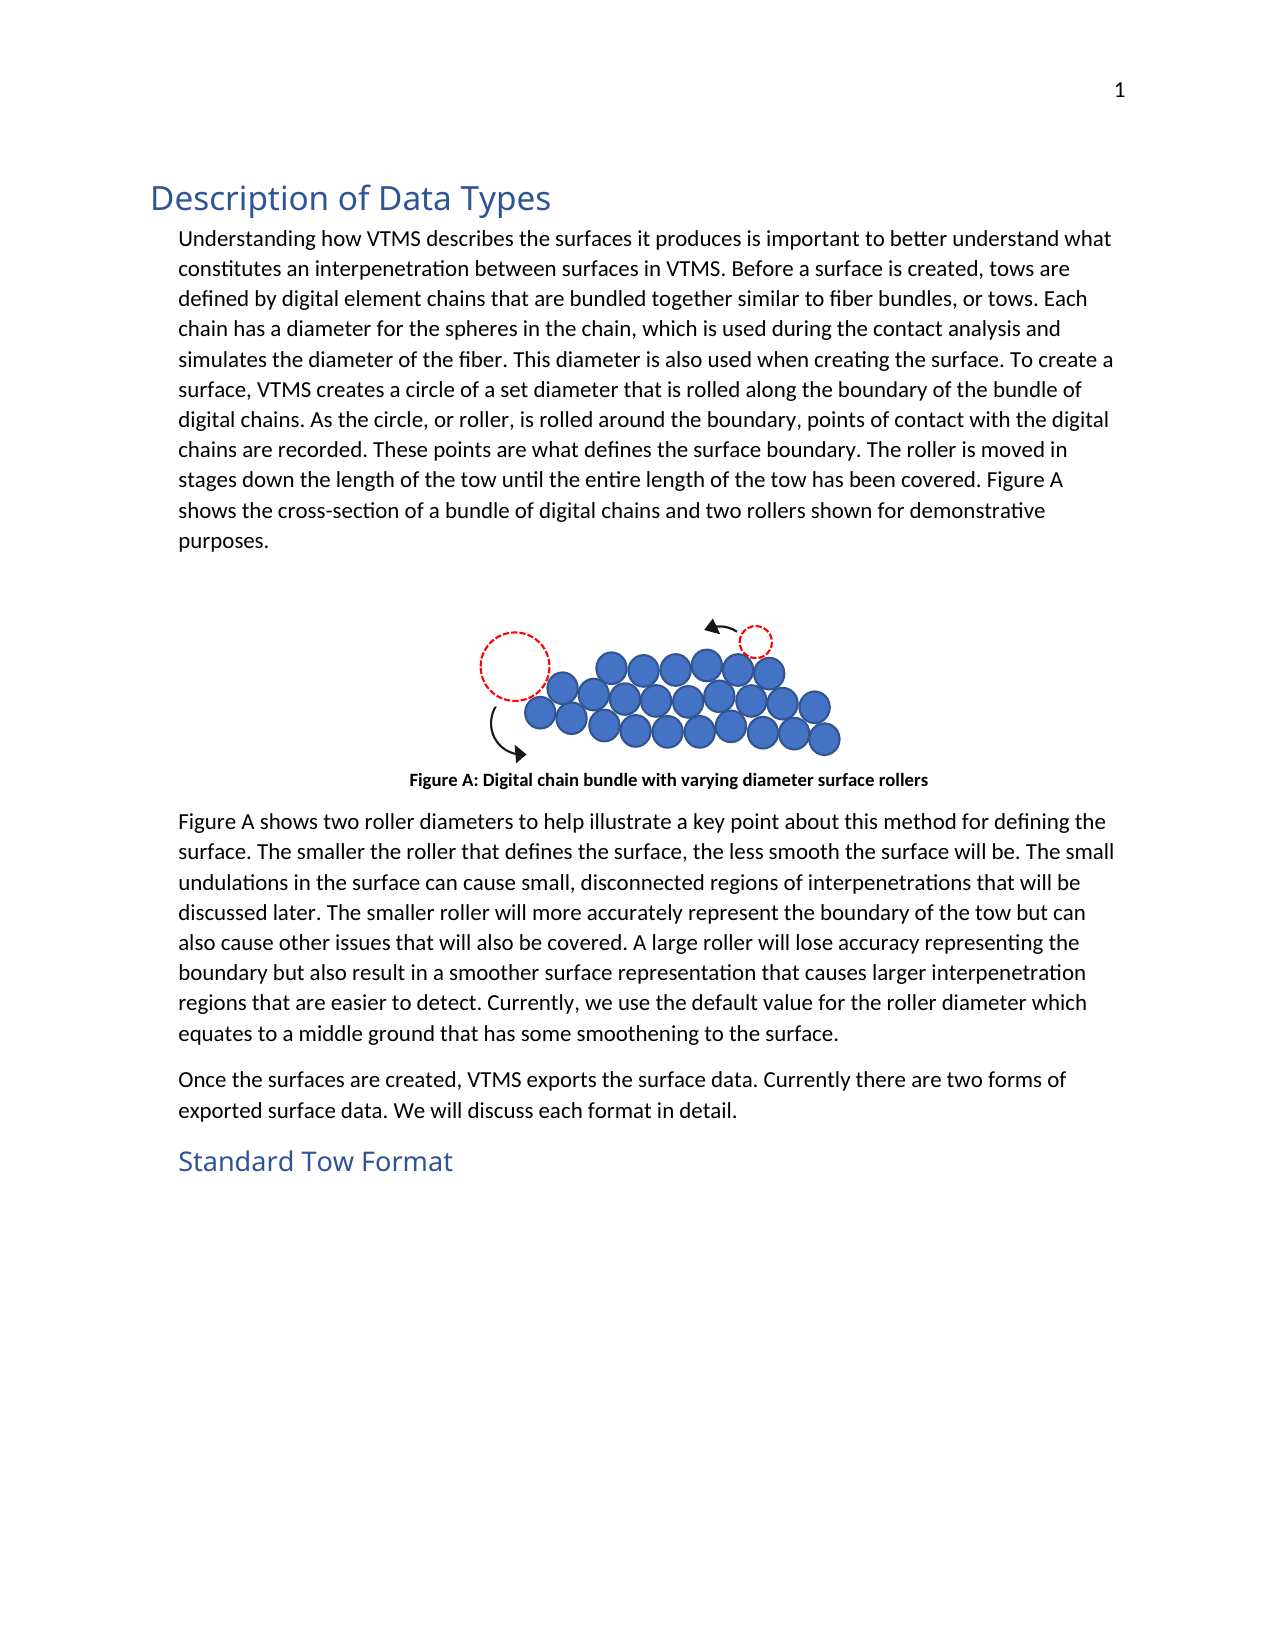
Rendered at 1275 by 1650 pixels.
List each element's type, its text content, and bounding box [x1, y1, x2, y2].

subtitle Description of Data Types [150, 175, 1125, 220]
text Figure A shows two roller diameters to help illustrate a key point about this method for defining the surface. The smaller the roller that defines the surface, the less smooth the surface will be. The small undulations in the surface can cause small, disconnected regions of interpenetrations that will be discussed later. The smaller roller will more accurately represent the boundary of the tow but can also cause other issues that will also be covered. A large roller will lose accuracy representing the boundary but also result in a smoother surface representation that causes larger interpenetration regions that are easier to detect. Currently, we use the default value for the roller diameter which equates to a middle ground that has some smoothening to the surface. [178, 807, 1125, 1047]
text Understanding how VTMS describes the surfaces it produces is important to better understand what constitutes an interpenetration between surfaces in VTMS. Before a surface is created, tows are defined by digital element chains that are bundled together similar to fiber bundles, or tows. Each chain has a diameter for the spheres in the chain, which is used during the contact analysis and simulates the diameter of the fiber. This diameter is also used when creating the surface. To create a surface, VTMS creates a circle of a set diameter that is rolled along the boundary of the bundle of digital chains. As the circle, or roller, is rolled around the boundary, points of contact with the digital chains are recorded. These points are what defines the surface boundary. The roller is moved in stages down the length of the tow until the entire length of the tow has been covered. Figure A shows the cross-section of a bundle of digital chains and two rollers shown for demonstrative purposes. [178, 224, 1125, 554]
subtitle Standard Tow Format [178, 1143, 1125, 1179]
text Once the surfaces are created, VTMS exports the surface data. Currently there are two forms of exported surface data. We will discuss each format in detail. [178, 1066, 1125, 1124]
